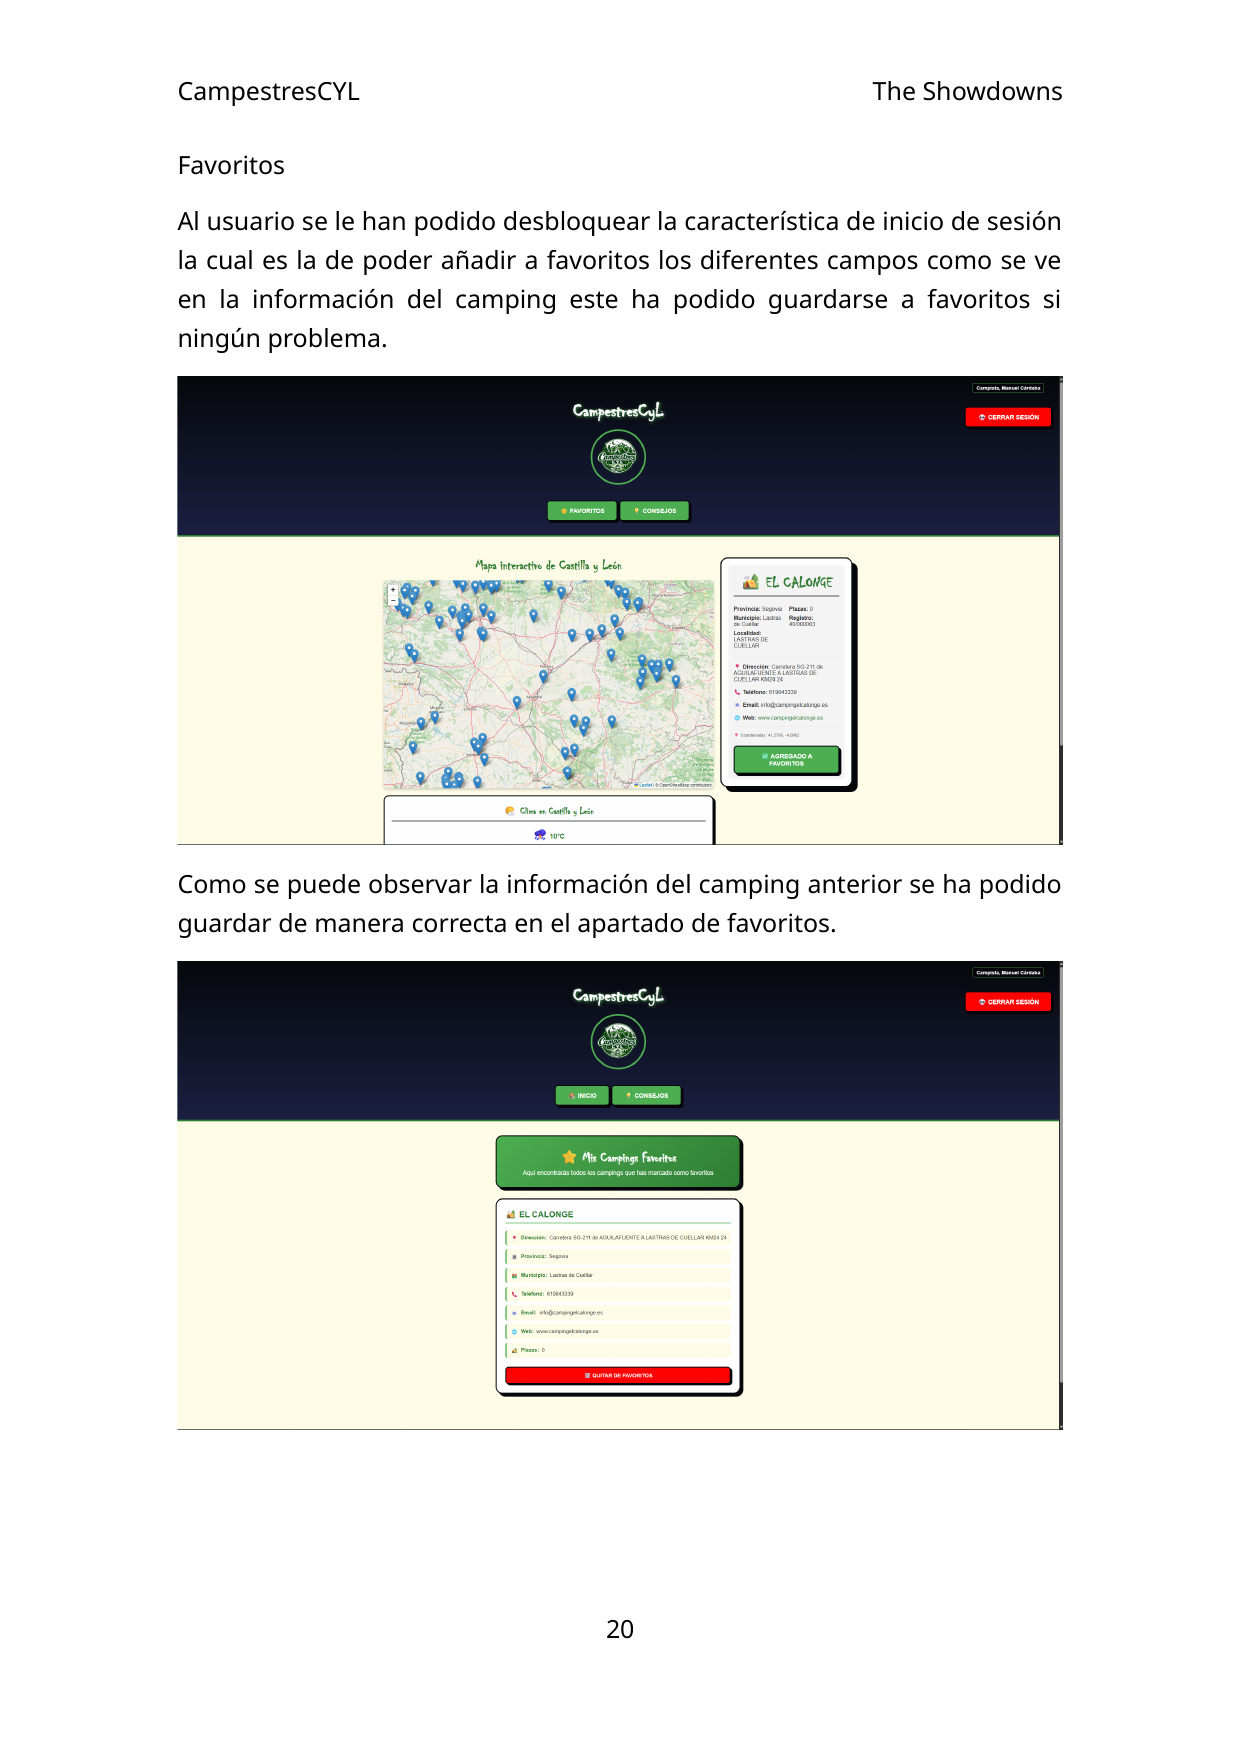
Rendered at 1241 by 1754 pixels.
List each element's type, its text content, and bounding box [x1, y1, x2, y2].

picture [177, 961, 1063, 1430]
text Al usuario se le han podido desbloquear la característica de inicio de sesión la cual es la de poder añadir a favoritos los diferentes campos como se ve en la información del camping este ha podido guardarse a favoritos si ningún problema. [177, 203, 1063, 355]
picture [177, 376, 1063, 845]
text Como se puede observar la información del camping anterior se ha podido guardar de manera correcta en el apartado de favoritos. [177, 867, 1063, 940]
text Favoritos [177, 148, 1063, 182]
